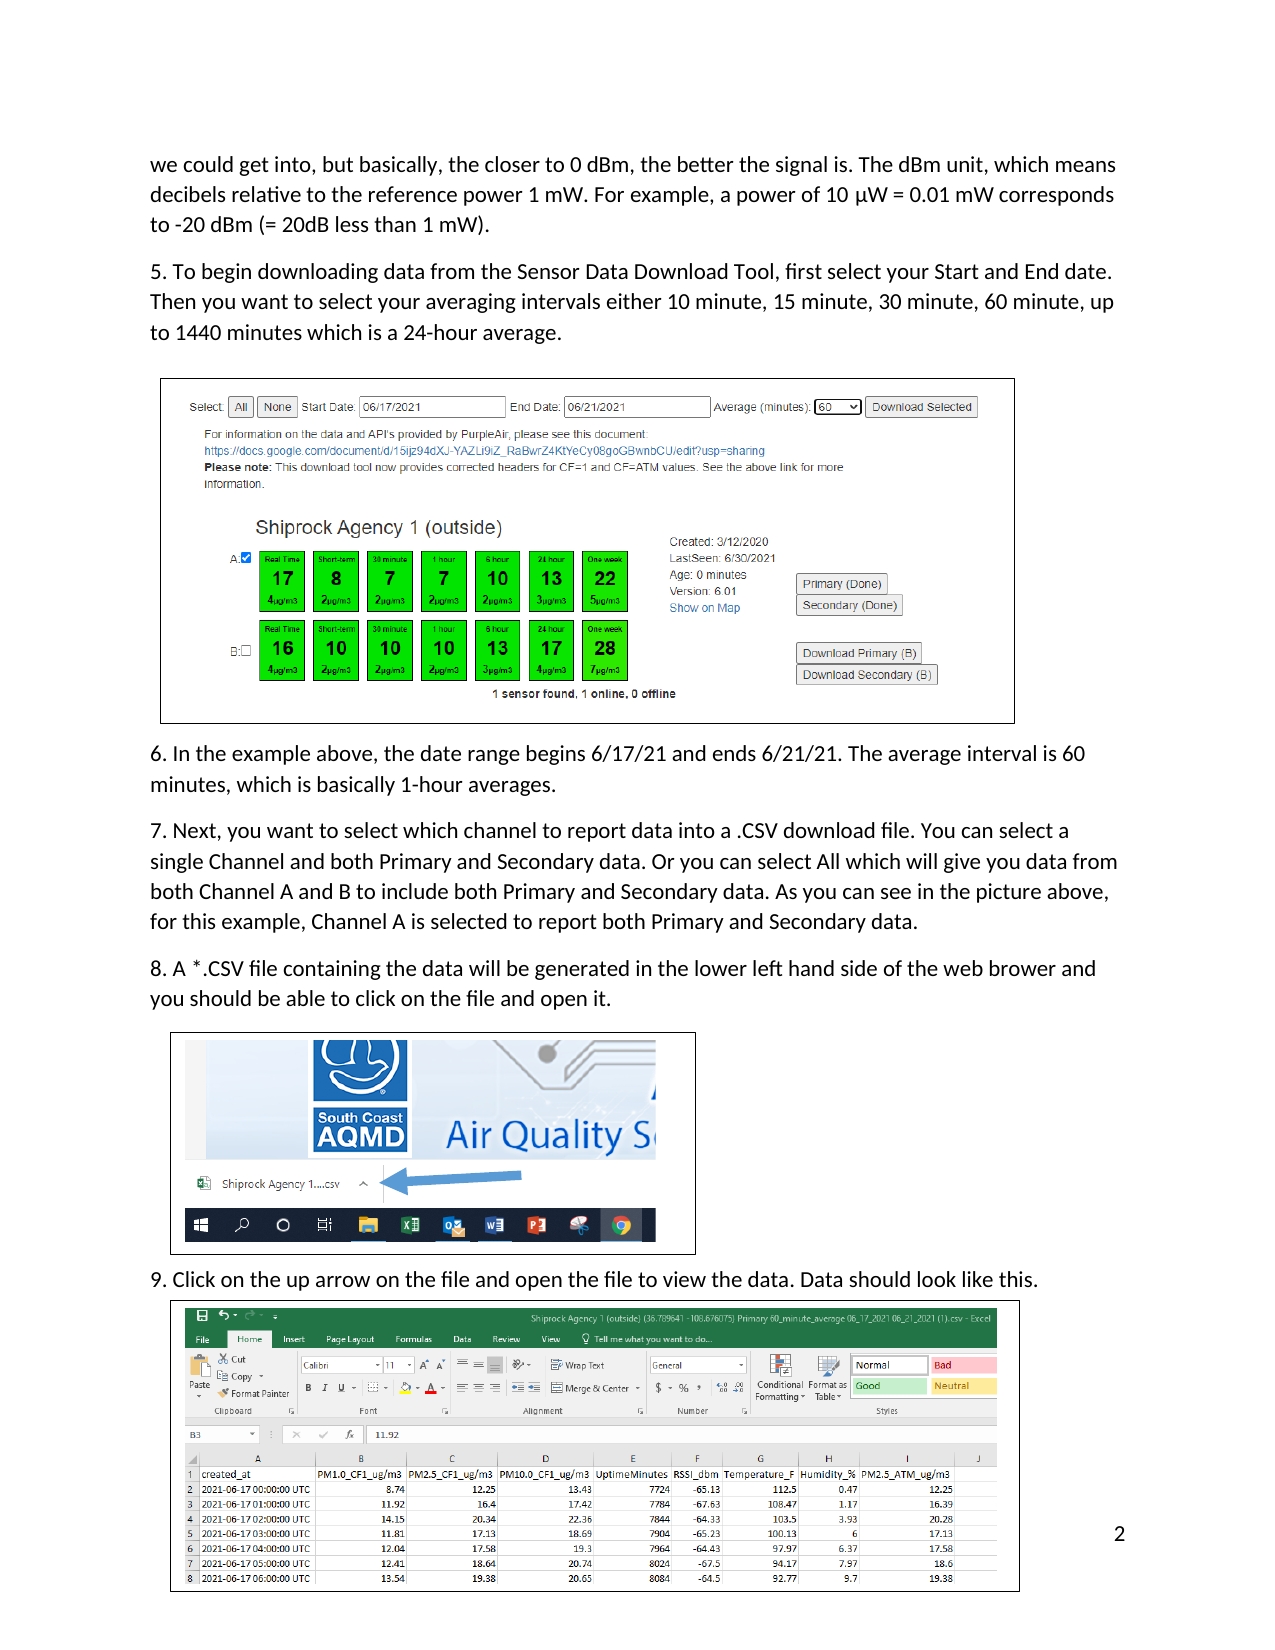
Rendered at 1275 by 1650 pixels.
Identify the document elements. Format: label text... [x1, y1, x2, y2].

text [150, 150, 1125, 238]
picture [175, 385, 1006, 717]
picture [185, 1040, 656, 1242]
picture [185, 1308, 997, 1584]
text 9. Click on the up arrow on the file and open the file to view the data. Data should look like this. [150, 1266, 1125, 1294]
text 6. In the example above, the date range begins 6/17/21 and ends 6/21/21. The average interval is 60 minutes, which is basically 1-hour averages. [150, 739, 1125, 798]
text 7. Next, you want to select which channel to report data into a .CSV download file. You can select a single Channel and both Primary and Secondary data. Or you can select All which will give you data from both Channel A and B to include both Primary and Secondary data. As you can see in the picture above, for this example, Channel A is selected to report both Primary and Secondary data. [150, 817, 1125, 935]
text 5. To begin downloading data from the Sensor Data Download Tool, first select your Start and End date. Then you want to select your averaging intervals either 10 minute, 15 minute, 30 minute, 60 minute, up to 1440 minutes which is a 24-hour average. [150, 257, 1125, 346]
text 8. A *.CSV file containing the data will be generated in the lower left hand side of the web brower and you should be able to click on the file and open it. [150, 954, 1125, 1012]
